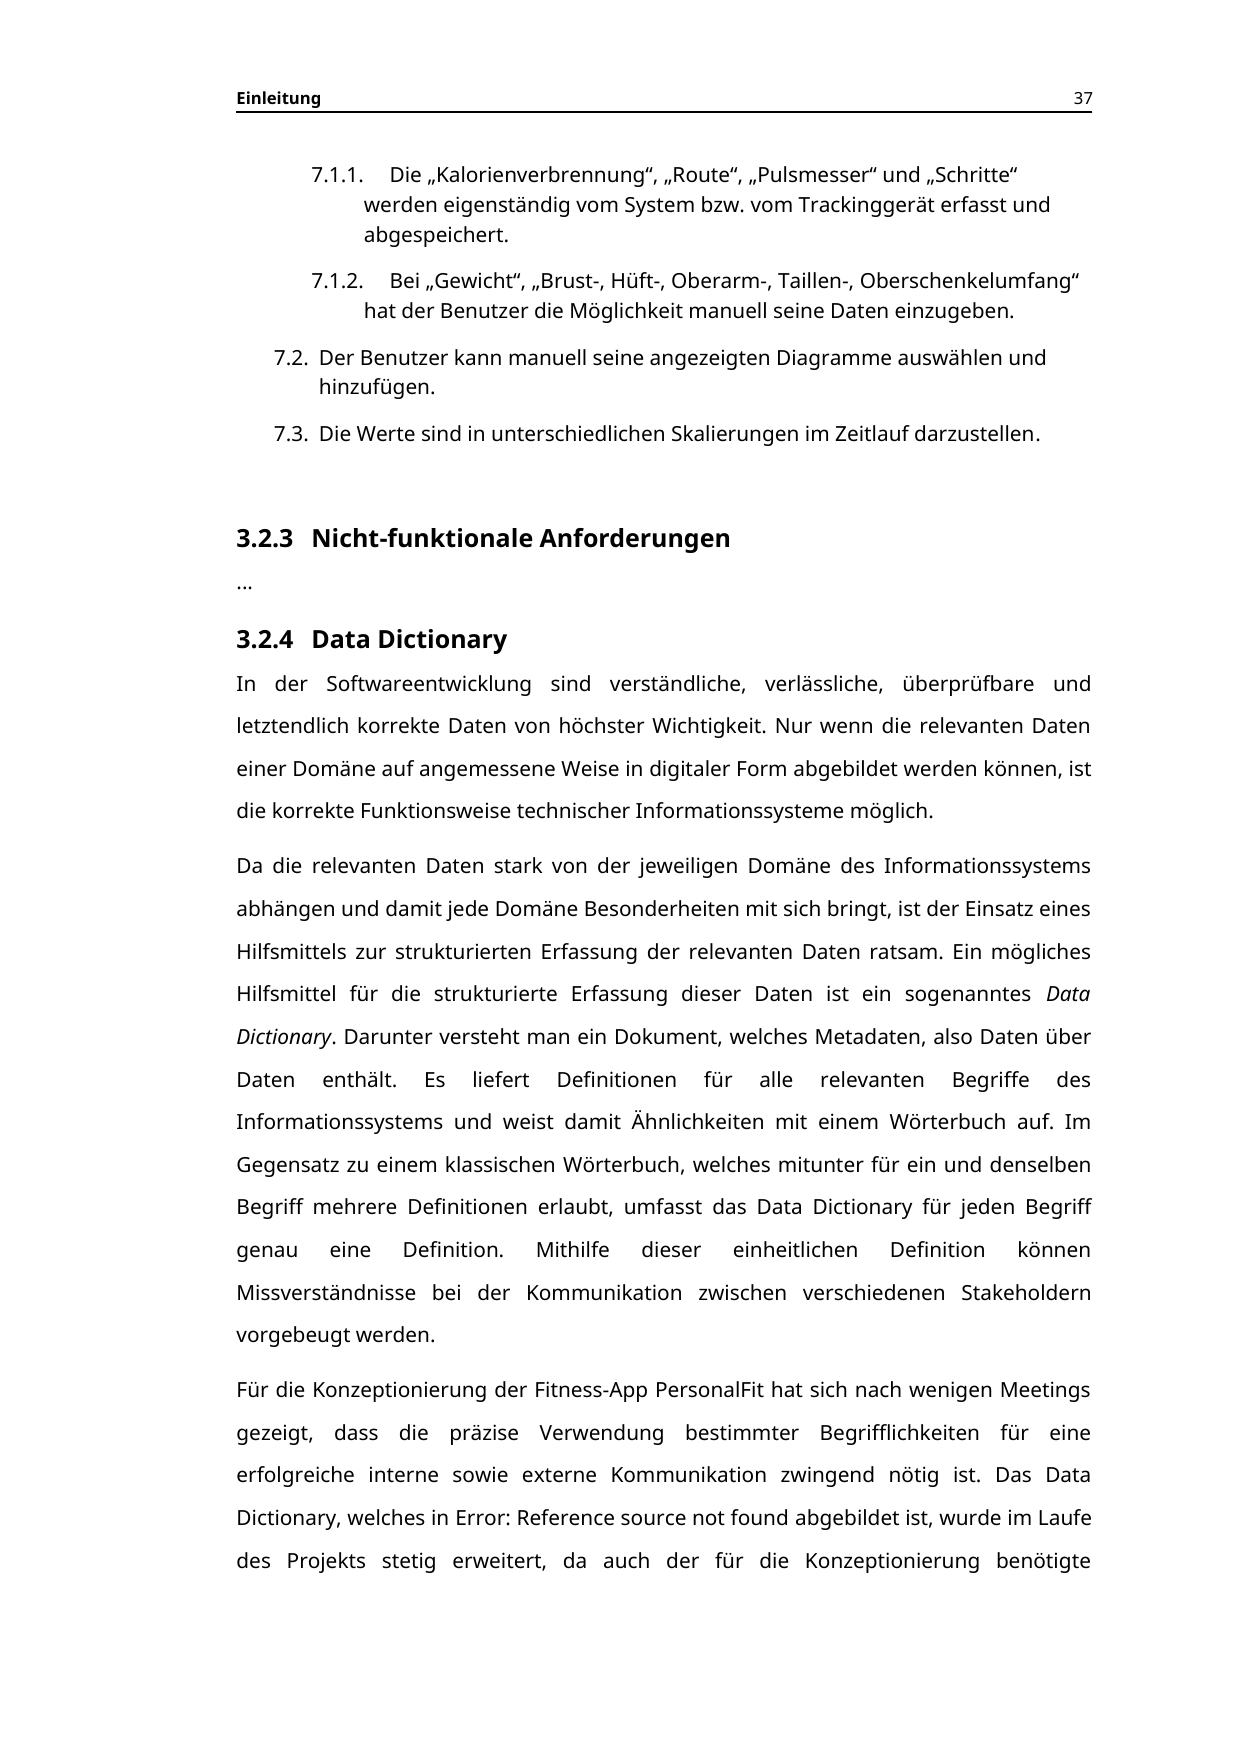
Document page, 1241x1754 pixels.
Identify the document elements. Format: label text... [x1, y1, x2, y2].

list Der Benutzer kann manuell seine angezeigten Diagramme auswählen und hinzufügen. [274, 343, 1092, 401]
list Bei „Gewicht“, „Brust-, Hüft-, Oberarm-, Taillen-, Oberschenkelumfang“ hat der Benutzer die Möglichkeit manuell seine Daten einzugeben. [311, 266, 1092, 325]
text ... [236, 567, 1092, 596]
list Die „Kalorienverbrennung“, „Route“, „Pulsmesser“ und „Schritte“ werden eigenständig vom System bzw. vom Trackinggerät erfasst und abgespeichert. [311, 160, 1092, 248]
text Da die relevanten Daten stark von der jeweiligen Domäne des Informationssystems abhängen und damit jede Domäne Besonderheiten mit sich bringt, ist der Einsatz eines Hilfsmittels zur strukturierten Erfassung der relevanten Daten ratsam. Ein mögliches Hilfsmittel für die strukturierte Erfassung dieser Daten ist ein sogenanntes Data Dictionary. Darunter versteht man ein Dokument, welches Metadaten, also Daten über Daten enthält. Es liefert Definitionen für alle relevanten Begriffe des Informationssystems und weist damit Ähnlichkeiten mit einem Wörterbuch auf. Im Gegensatz zu einem klassischen Wörterbuch, welches mitunter für ein und denselben Begriff mehrere Definitionen erlaubt, umfasst das Data Dictionary für jeden Begriff genau eine Definition. Mithilfe dieser einheitlichen Definition können Missverständnisse bei der Kommunikation zwischen verschiedenen Stakeholdern vorgebeugt werden. [236, 852, 1092, 1349]
subtitle Data Dictionary [236, 622, 1092, 656]
subtitle Nicht-funktionale Anforderungen [236, 521, 1092, 554]
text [236, 1375, 1092, 1574]
list Die Werte sind in unterschiedlichen Skalierungen im Zeitlauf darzustellen. [274, 419, 1092, 447]
text In der Softwareentwicklung sind verständliche, verlässliche, überprüfbare und letztendlich korrekte Daten von höchster Wichtigkeit. Nur wenn die relevanten Daten einer Domäne auf angemessene Weise in digitaler Form abgebildet werden können, ist die korrekte Funktionsweise technischer Informationssysteme möglich. [236, 669, 1092, 825]
